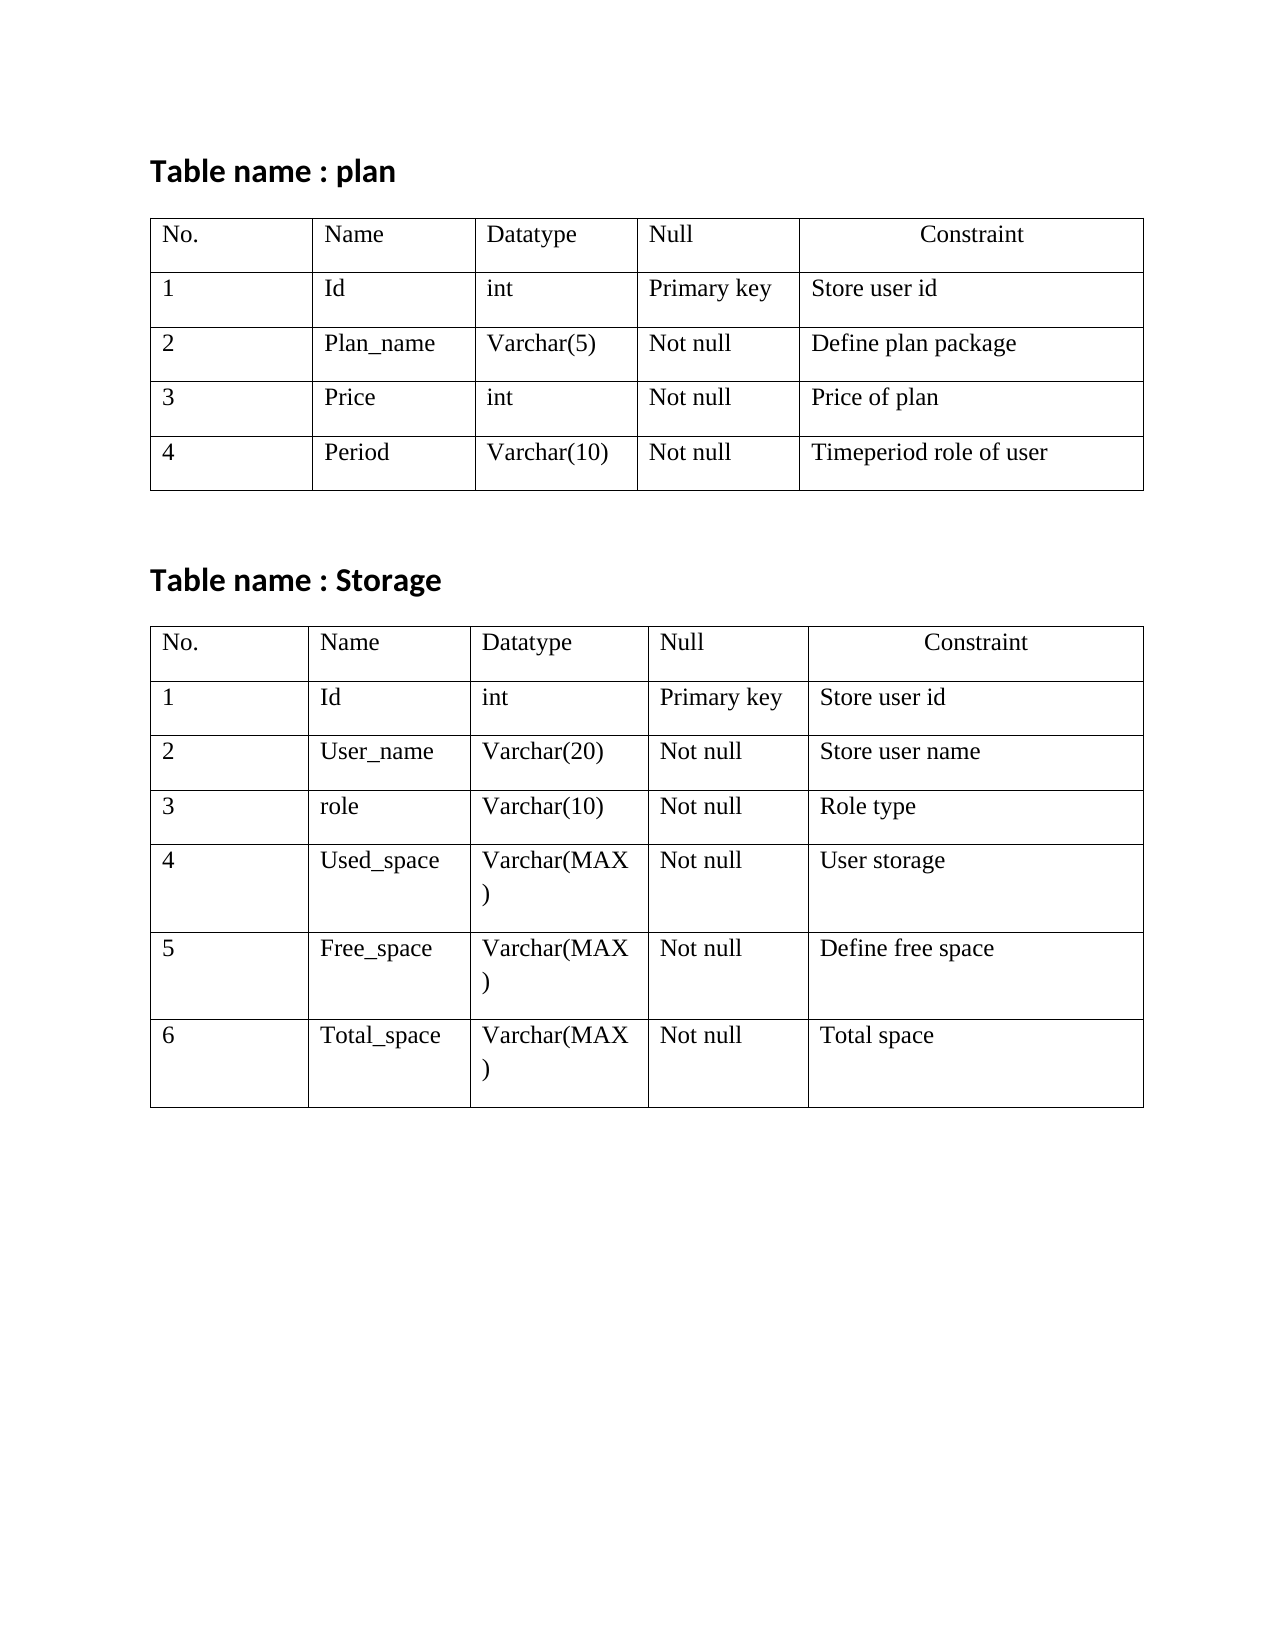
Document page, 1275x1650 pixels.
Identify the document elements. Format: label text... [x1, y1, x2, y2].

table_cell Used_space [309, 845, 470, 932]
table_cell 3 [151, 791, 308, 844]
table_cell Not null [638, 328, 799, 381]
table_cell Plan_name [313, 328, 475, 381]
table_header Null [649, 627, 808, 681]
table_cell 1 [151, 682, 308, 735]
table_cell 4 [151, 845, 308, 932]
table_cell Primary key [649, 682, 808, 735]
table_cell Free_space [309, 933, 470, 1019]
table_cell int [476, 382, 637, 436]
table_cell Varchar(10) [476, 437, 637, 490]
table_cell User storage [809, 845, 1143, 932]
table_header Constraint [809, 627, 1143, 681]
table_cell Varchar(20) [471, 736, 648, 790]
table_cell Primary key [638, 273, 799, 327]
table_cell 4 [151, 437, 312, 490]
table_header Name [309, 627, 470, 681]
table_cell Store user id [800, 273, 1143, 327]
table_cell User_name [309, 736, 470, 790]
table_cell Not null [649, 736, 808, 790]
table_cell Price of plan [800, 382, 1143, 436]
table_cell Not null [649, 845, 808, 932]
table_cell Timeperiod role of user [800, 437, 1143, 490]
table_header Null [638, 219, 799, 272]
table_cell 3 [151, 382, 312, 436]
table_cell Varchar(MAX) [471, 1020, 648, 1107]
table_header No. [151, 627, 308, 681]
table_cell Define plan package [800, 328, 1143, 381]
table_cell Varchar(10) [471, 791, 648, 844]
table_cell int [471, 682, 648, 735]
table_cell Varchar(5) [476, 328, 637, 381]
table_cell Varchar(MAX) [471, 933, 648, 1019]
table_cell Price [313, 382, 475, 436]
table_cell Id [309, 682, 470, 735]
table_cell 5 [151, 933, 308, 1019]
table_cell 1 [151, 273, 312, 327]
table_cell 6 [151, 1020, 308, 1107]
table_cell role [309, 791, 470, 844]
table_cell Total space [809, 1020, 1143, 1107]
table_cell Not null [649, 933, 808, 1019]
table_cell 2 [151, 328, 312, 381]
table_cell Store user name [809, 736, 1143, 790]
table_header Datatype [471, 627, 648, 681]
table_cell Not null [638, 437, 799, 490]
table_cell Not null [638, 382, 799, 436]
table_cell Total_space [309, 1020, 470, 1107]
table_cell Role type [809, 791, 1143, 844]
table_header No. [151, 219, 312, 272]
table_cell Id [313, 273, 475, 327]
table_cell 2 [151, 736, 308, 790]
table_cell Period [313, 437, 475, 490]
table_header Constraint [800, 219, 1143, 272]
table_header Datatype [476, 219, 637, 272]
table_header Name [313, 219, 475, 272]
table_cell Store user id [809, 682, 1143, 735]
table_cell Define free space [809, 933, 1143, 1019]
table_cell int [476, 273, 637, 327]
table_cell Not null [649, 791, 808, 844]
text Table name : Storage [150, 559, 1125, 599]
table_cell Varchar(MAX) [471, 845, 648, 932]
table_cell Not null [649, 1020, 808, 1107]
text Table name : plan [150, 150, 1125, 191]
